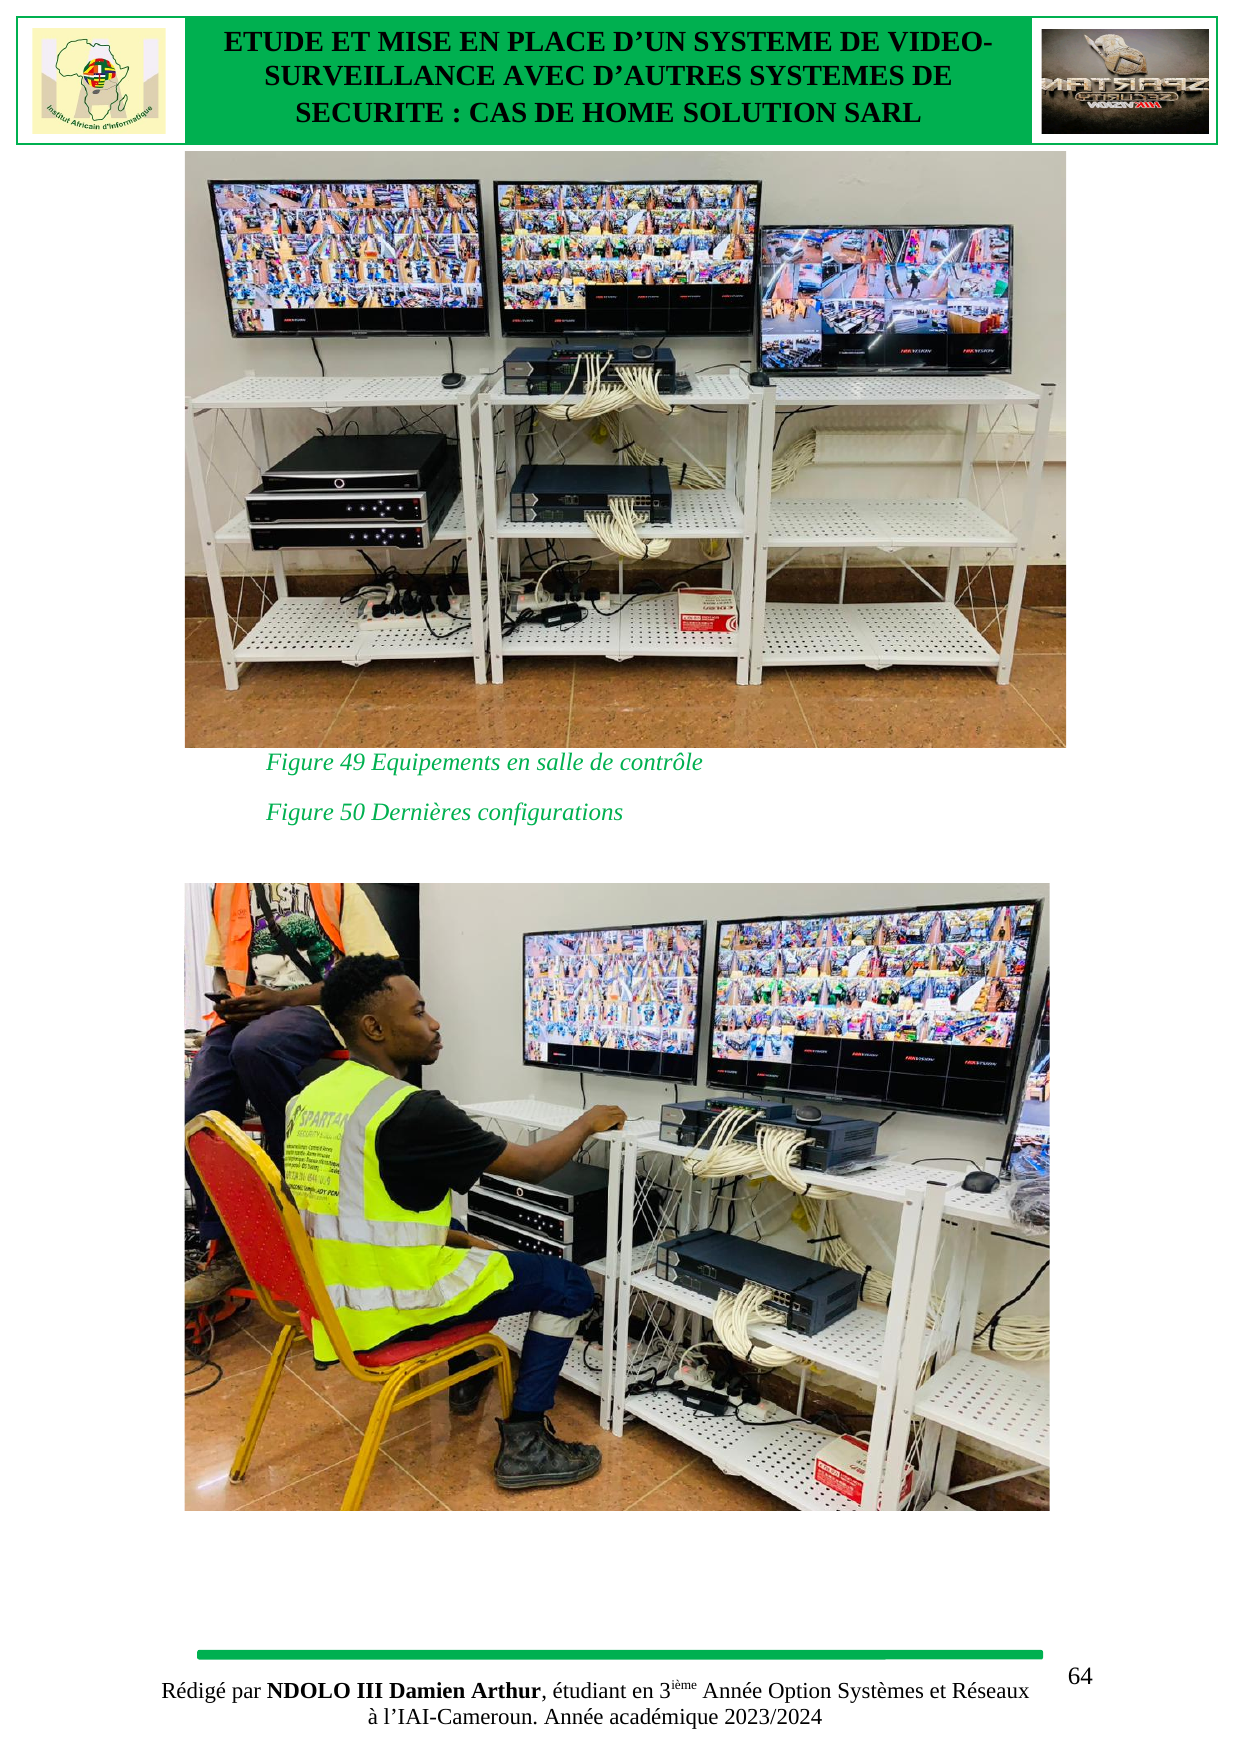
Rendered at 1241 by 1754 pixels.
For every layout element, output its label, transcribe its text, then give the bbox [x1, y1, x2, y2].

picture [32, 28, 166, 134]
picture [184, 883, 1050, 1511]
text Figure 50 Dernières configurations [148, 797, 1093, 826]
picture [1041, 29, 1209, 134]
picture [184, 151, 1067, 748]
